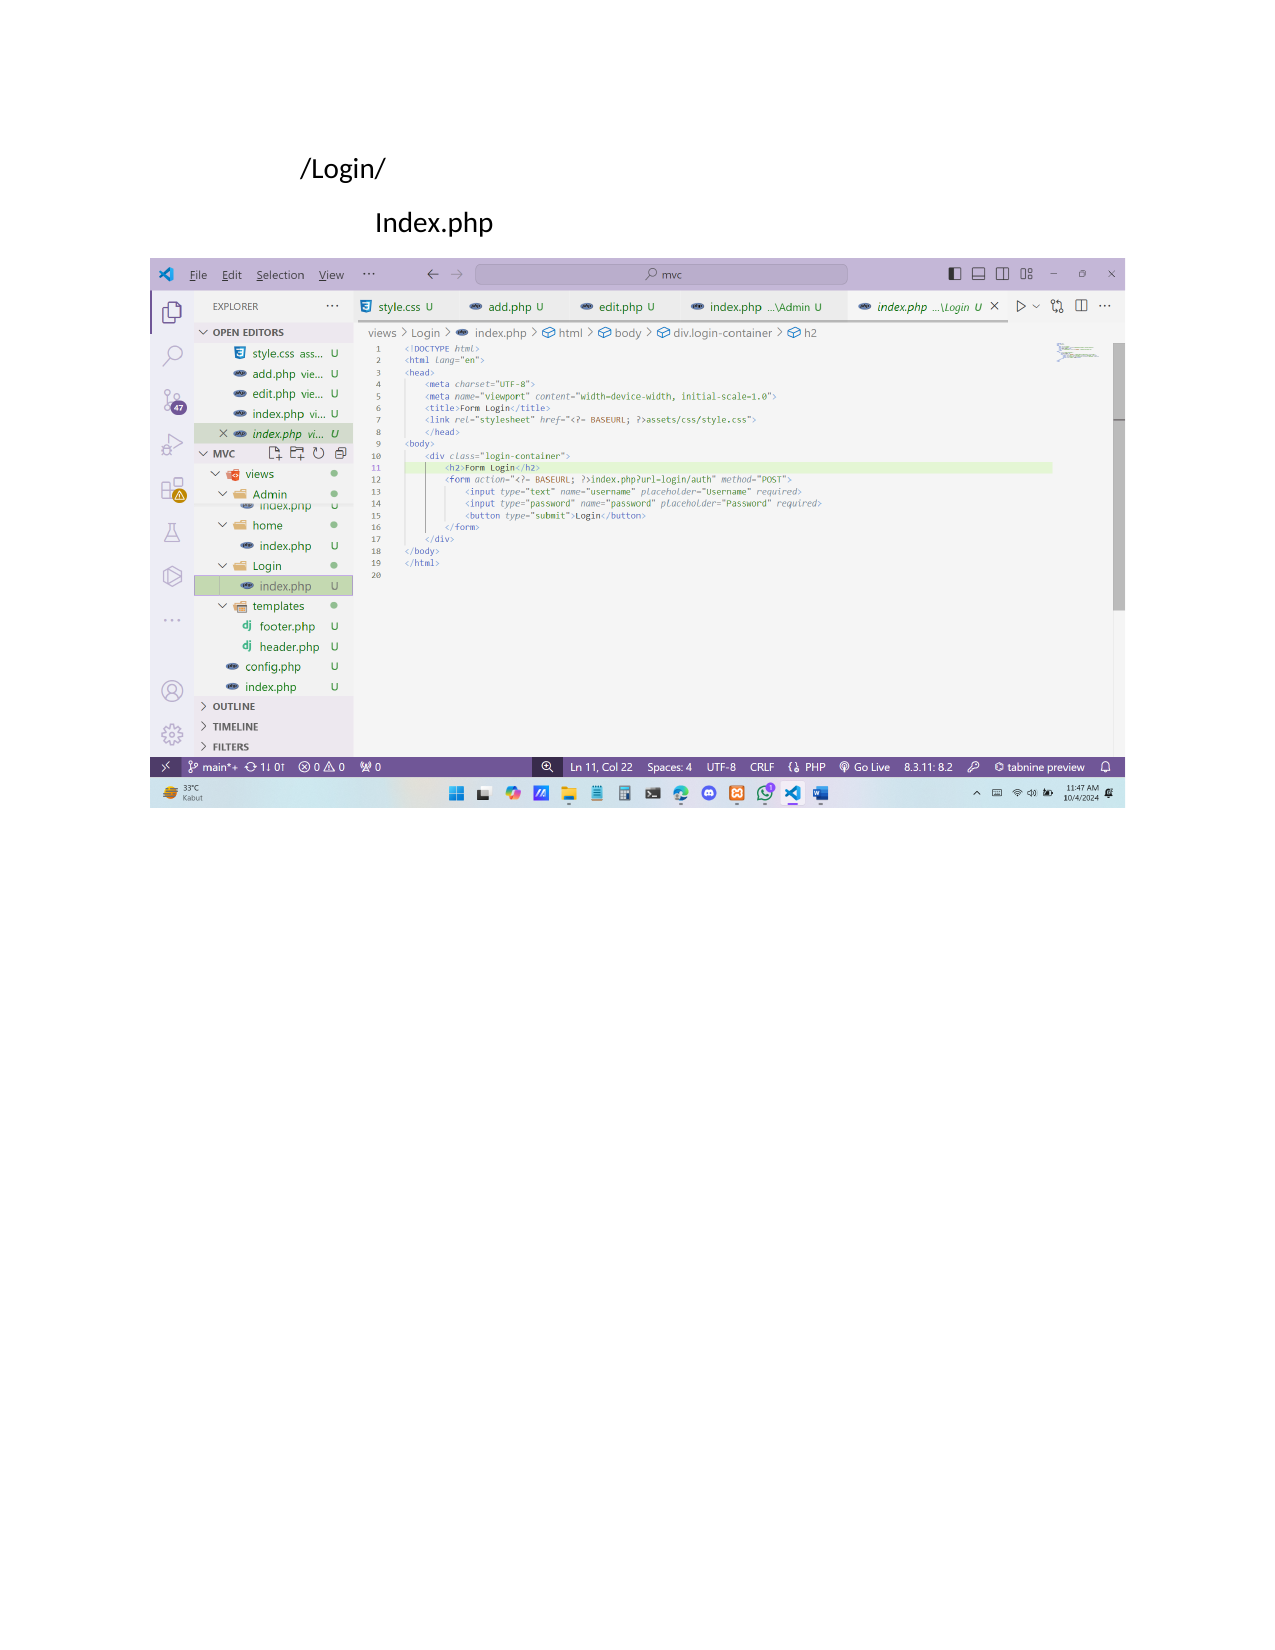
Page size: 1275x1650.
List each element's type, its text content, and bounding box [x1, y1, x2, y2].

text Index.php [150, 204, 1125, 240]
text /Login/ [150, 150, 1125, 186]
picture [150, 258, 1125, 808]
